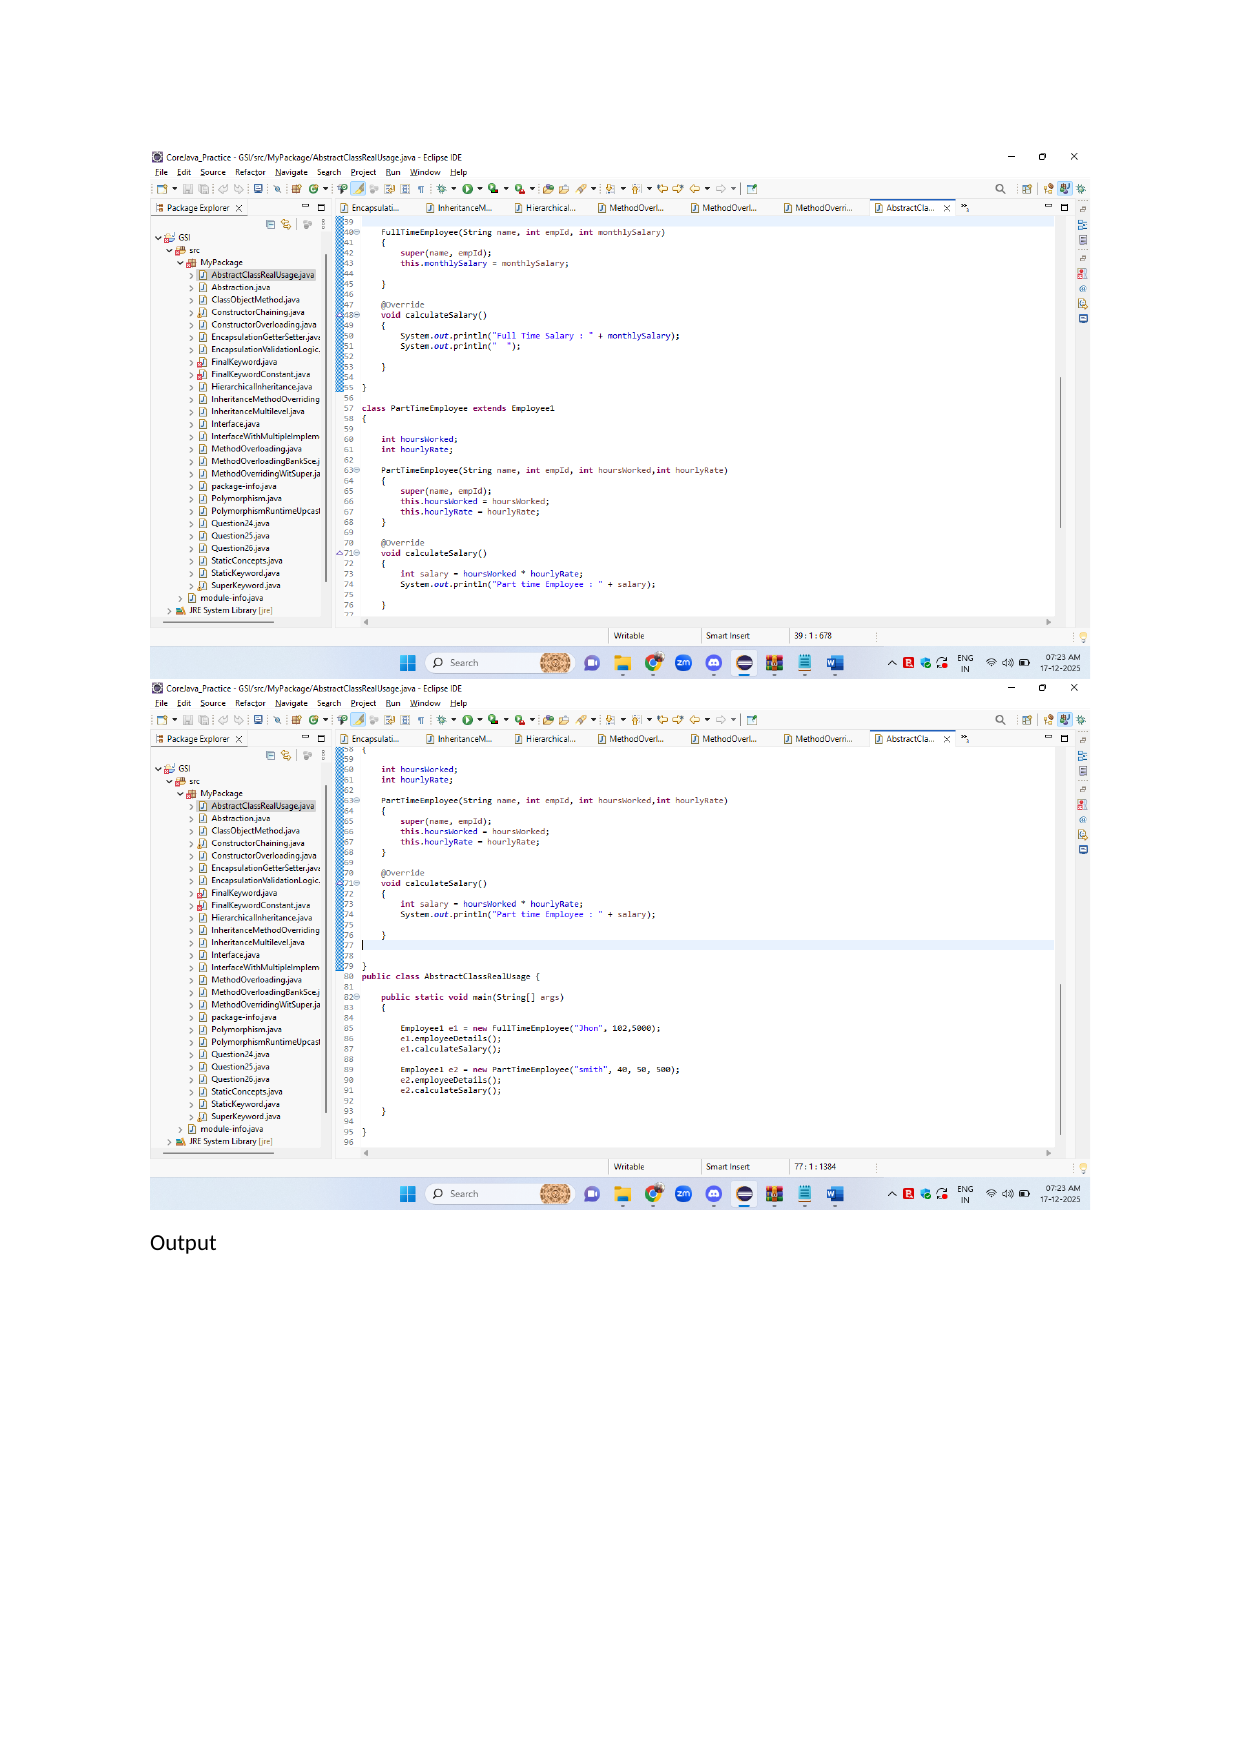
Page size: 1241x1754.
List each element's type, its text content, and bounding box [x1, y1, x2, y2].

picture [150, 680, 1091, 1210]
text Output [150, 1228, 1090, 1256]
picture [150, 150, 1091, 679]
